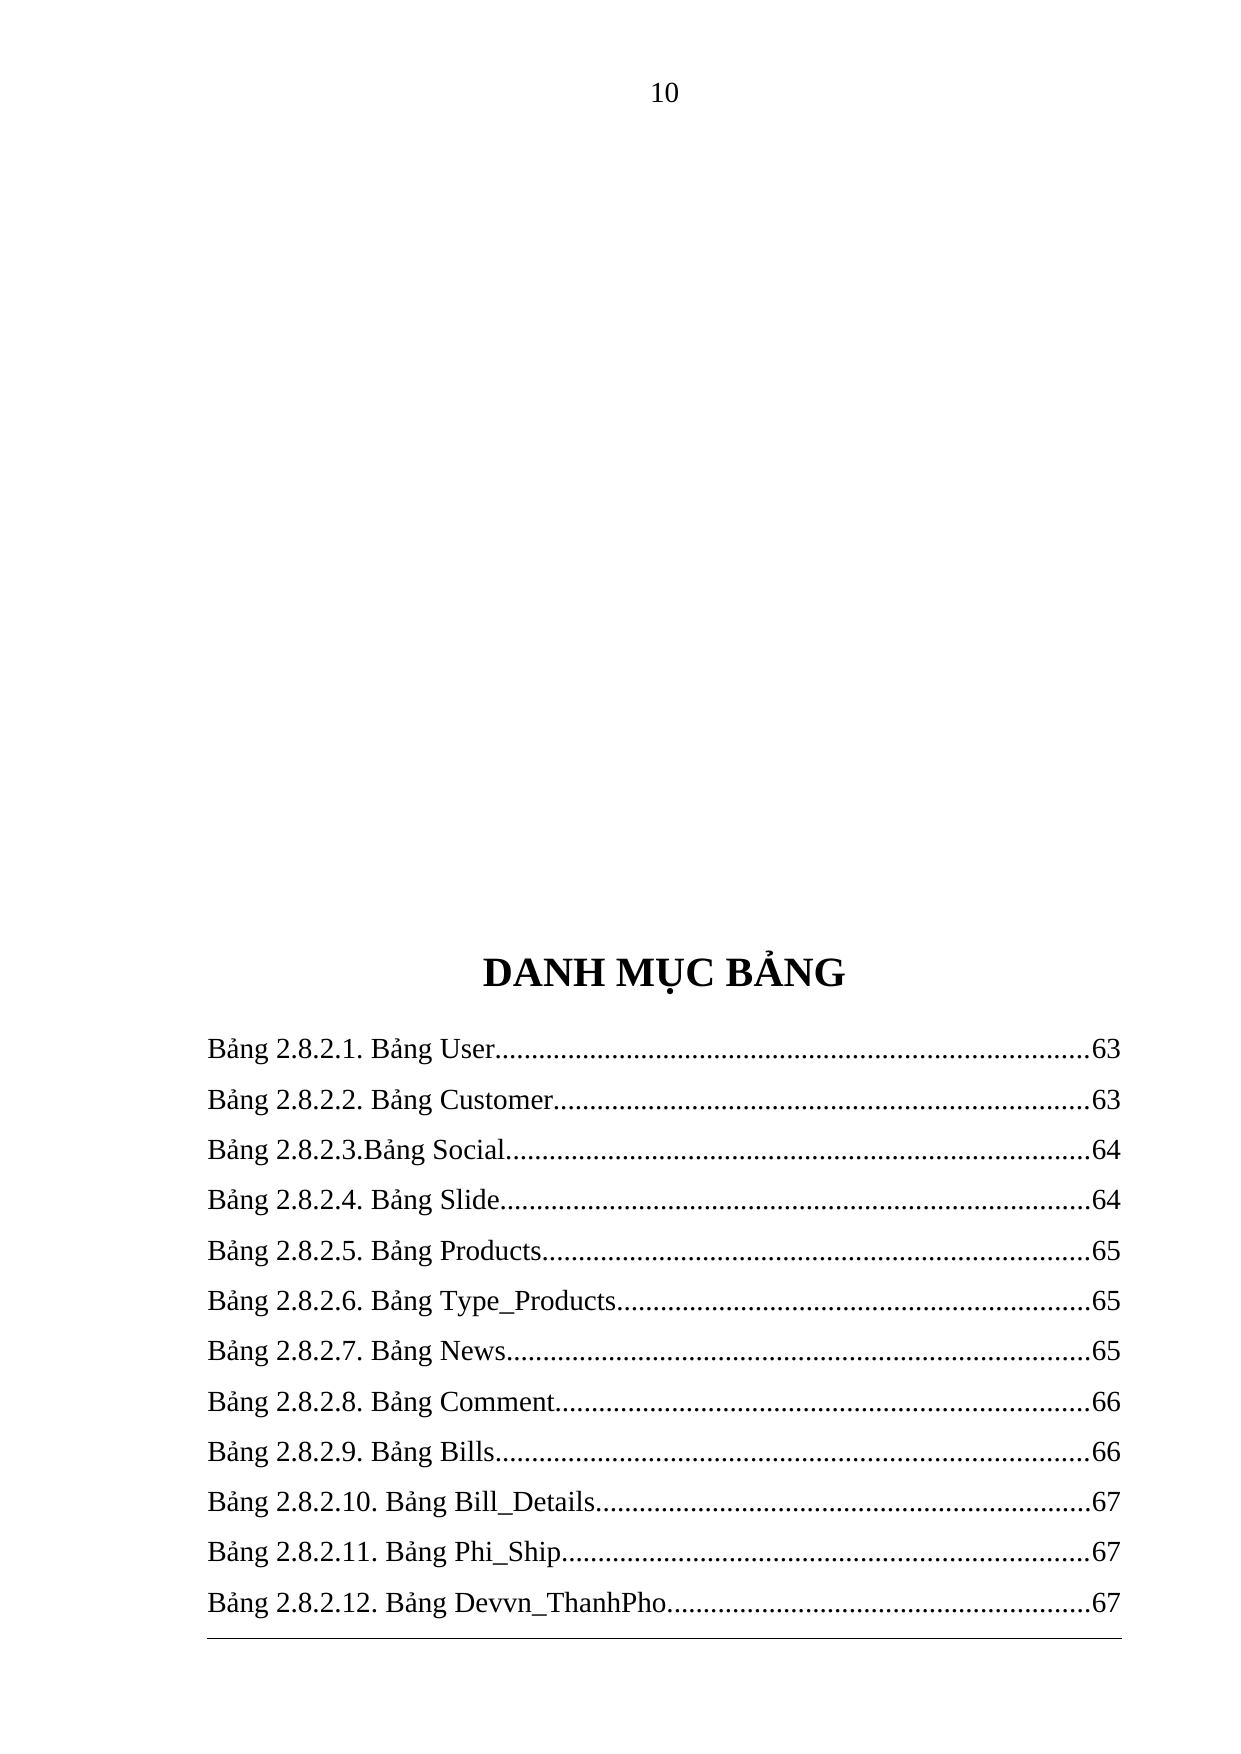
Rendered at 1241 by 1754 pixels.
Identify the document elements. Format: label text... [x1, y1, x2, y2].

text Bảng 2.8.2.9. Bảng Bills 66 [207, 1434, 1122, 1467]
text Bảng 2.8.2.12. Bảng Devvn_ThanhPho 67 [207, 1585, 1122, 1618]
text Bảng 2.8.2.10. Bảng Bill_Details 67 [207, 1484, 1122, 1518]
text Bảng 2.8.2.7. Bảng News 65 [207, 1333, 1122, 1367]
text Bảng 2.8.2.1. Bảng User 63 [207, 1031, 1122, 1065]
text Bảng 2.8.2.2. Bảng Customer 63 [207, 1082, 1122, 1115]
text Bảng 2.8.2.8. Bảng Comment 66 [207, 1384, 1122, 1417]
text DANH MỤC BẢNG [207, 947, 1122, 995]
text Bảng 2.8.2.11. Bảng Phi_Ship 67 [207, 1534, 1122, 1568]
text Bảng 2.8.2.5. Bảng Products 65 [207, 1233, 1122, 1266]
text Bảng 2.8.2.3.Bảng Social 64 [207, 1132, 1122, 1166]
text Bảng 2.8.2.4. Bảng Slide 64 [207, 1182, 1122, 1216]
text Bảng 2.8.2.6. Bảng Type_Products 65 [207, 1283, 1122, 1317]
